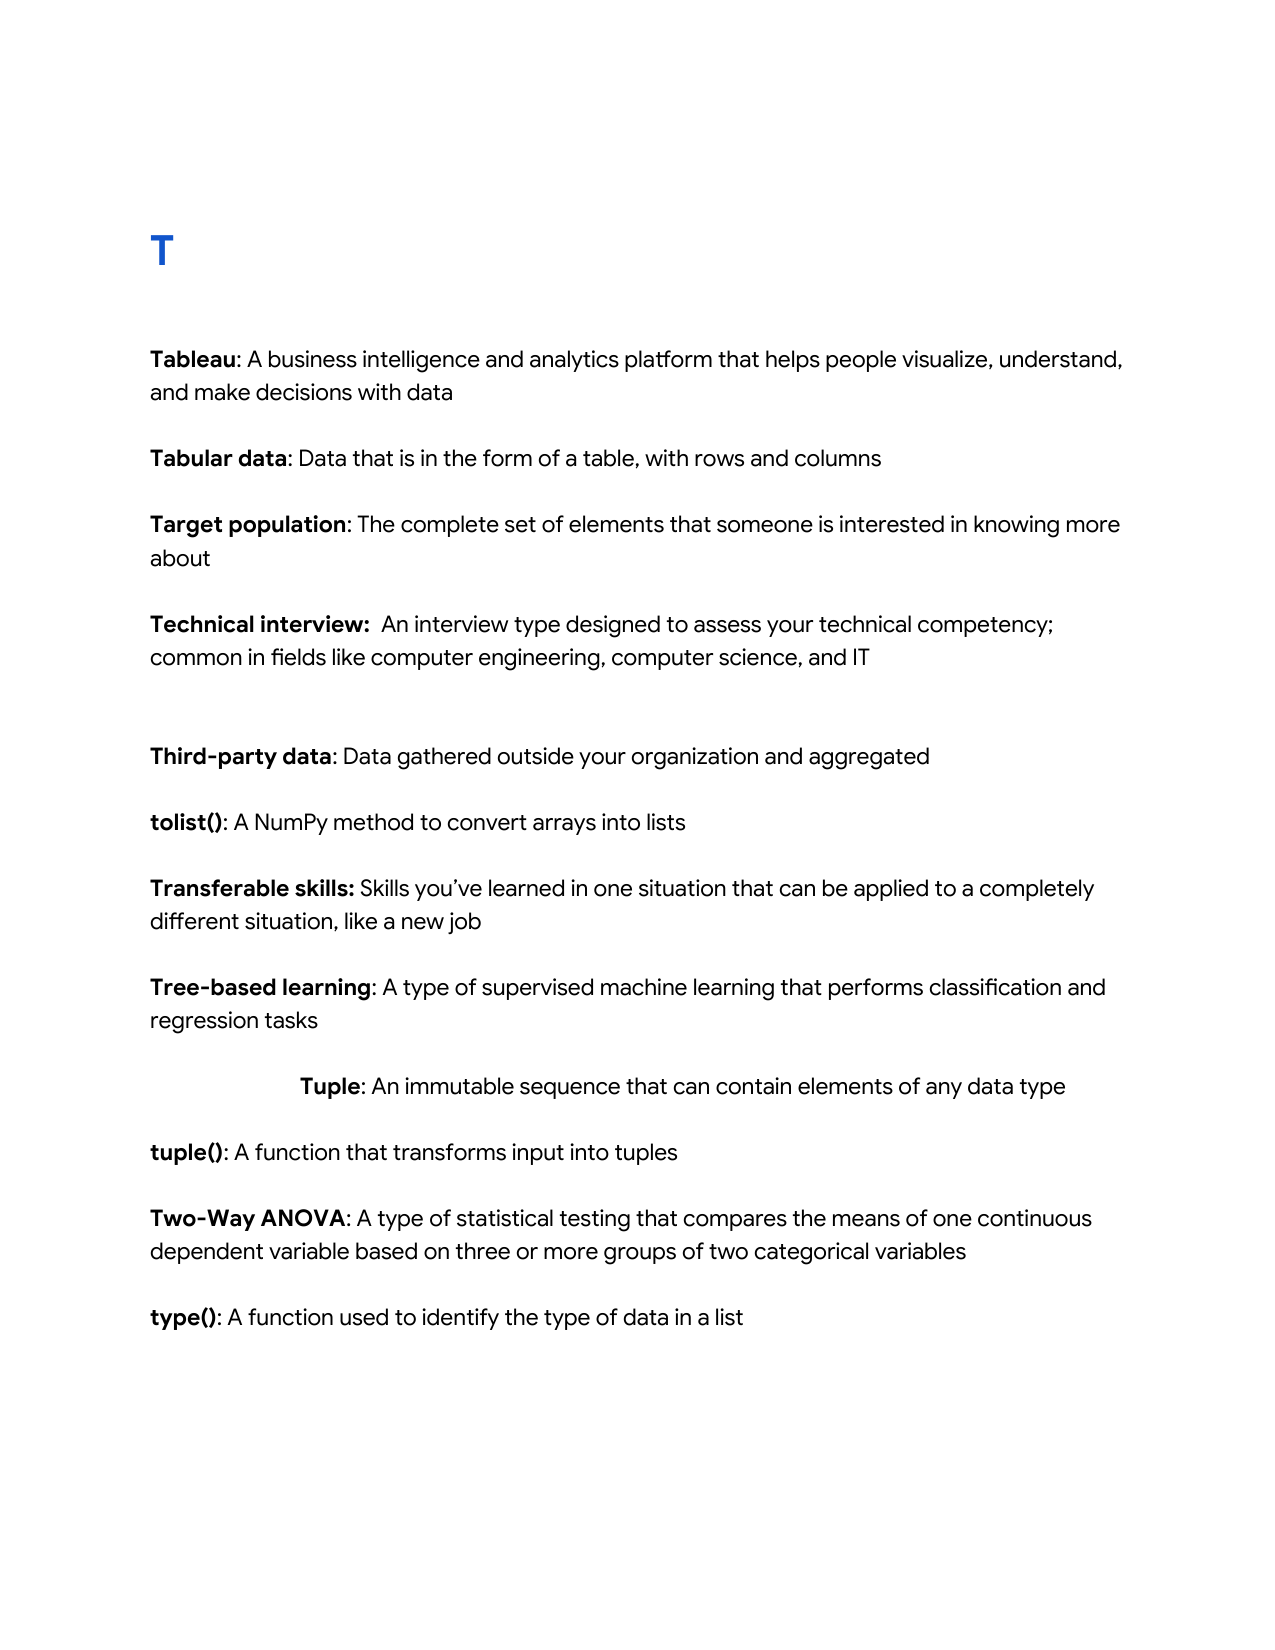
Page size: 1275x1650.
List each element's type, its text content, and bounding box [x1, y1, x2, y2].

text tolist(): A NumPy method to convert arrays into lists [150, 808, 1125, 837]
text tuple(): A function that transforms input into tuples [150, 1138, 1125, 1167]
text Technical interview: An interview type designed to assess your technical competency; common in fields like computer engineering, computer science, and IT [150, 610, 1125, 738]
text Tree-based learning: A type of supervised machine learning that performs classification and regression tasks Tuple: An immutable sequence that can contain elements of any data type [150, 973, 1125, 1101]
text type(): A function used to identify the type of data in a list [150, 1303, 1125, 1332]
subtitle T [150, 226, 1125, 338]
text Third-party data: Data gathered outside your organization and aggregated [150, 742, 1125, 804]
text Tabular data: Data that is in the form of a table, with rows and columns [150, 445, 1125, 473]
text Tableau: A business intelligence and analytics platform that helps people visualize, understand, and make decisions with data [150, 346, 1125, 440]
text Two-Way ANOVA: A type of statistical testing that compares the means of one continuous dependent variable based on three or more groups of two categorical variables [150, 1204, 1125, 1299]
text Target population: The complete set of elements that someone is interested in knowing more about [150, 511, 1125, 572]
text Transferable skills: Skills you’ve learned in one situation that can be applied to a completely different situation, like a new job [150, 874, 1125, 969]
